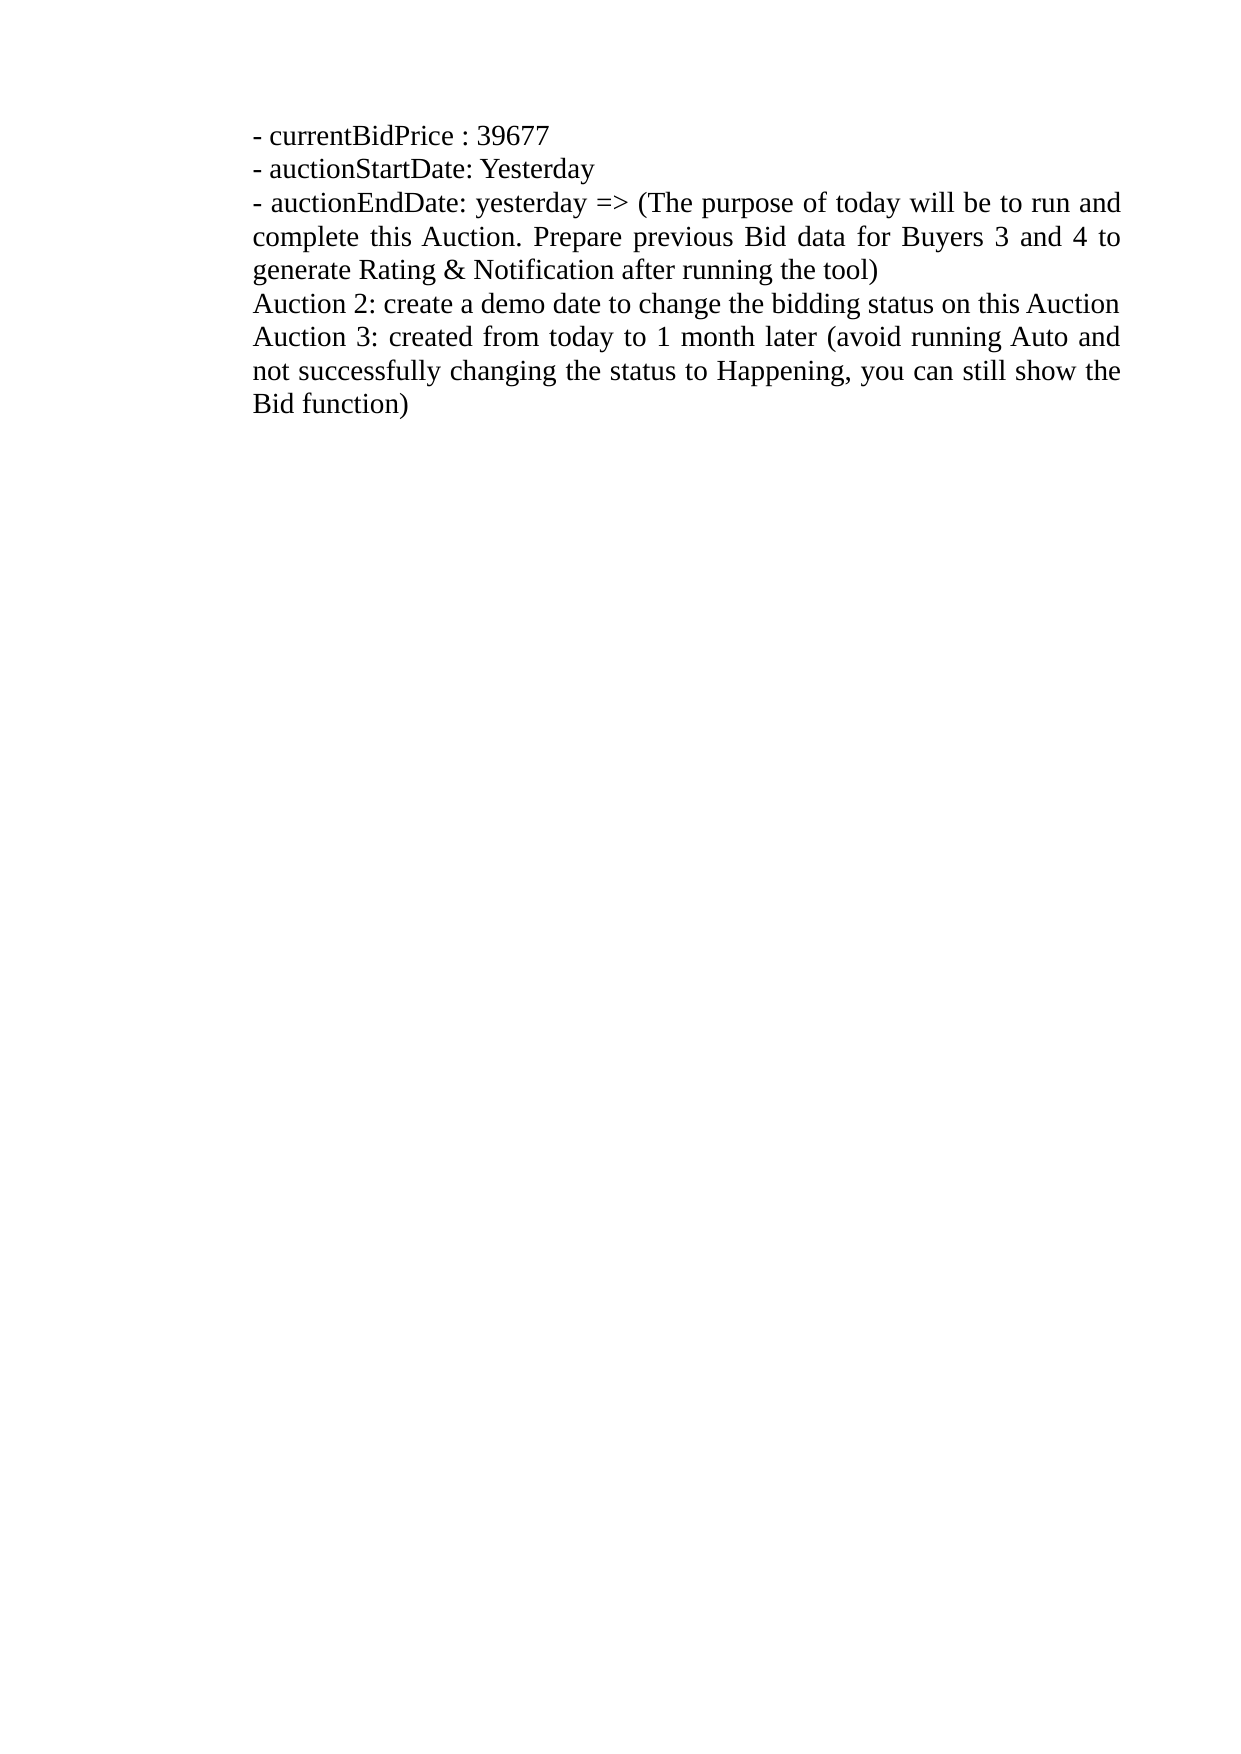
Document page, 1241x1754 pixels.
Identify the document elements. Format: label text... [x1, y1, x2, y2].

list - currentBidPrice : 39677 [252, 118, 1122, 152]
list Auction 3: created from today to 1 month later (avoid running Auto and not successfully changing the status to Happening, you can still show the Bid function) [252, 319, 1122, 420]
list - auctionEndDate: yesterday => (The purpose of today will be to run and complete this Auction. Prepare previous Bid data for Buyers 3 and 4 to generate Rating & Notification after running the tool) [252, 185, 1122, 286]
list Auction 2: create a demo date to change the bidding status on this Auction [252, 286, 1122, 319]
list - auctionStartDate: Yesterday [252, 152, 1122, 185]
